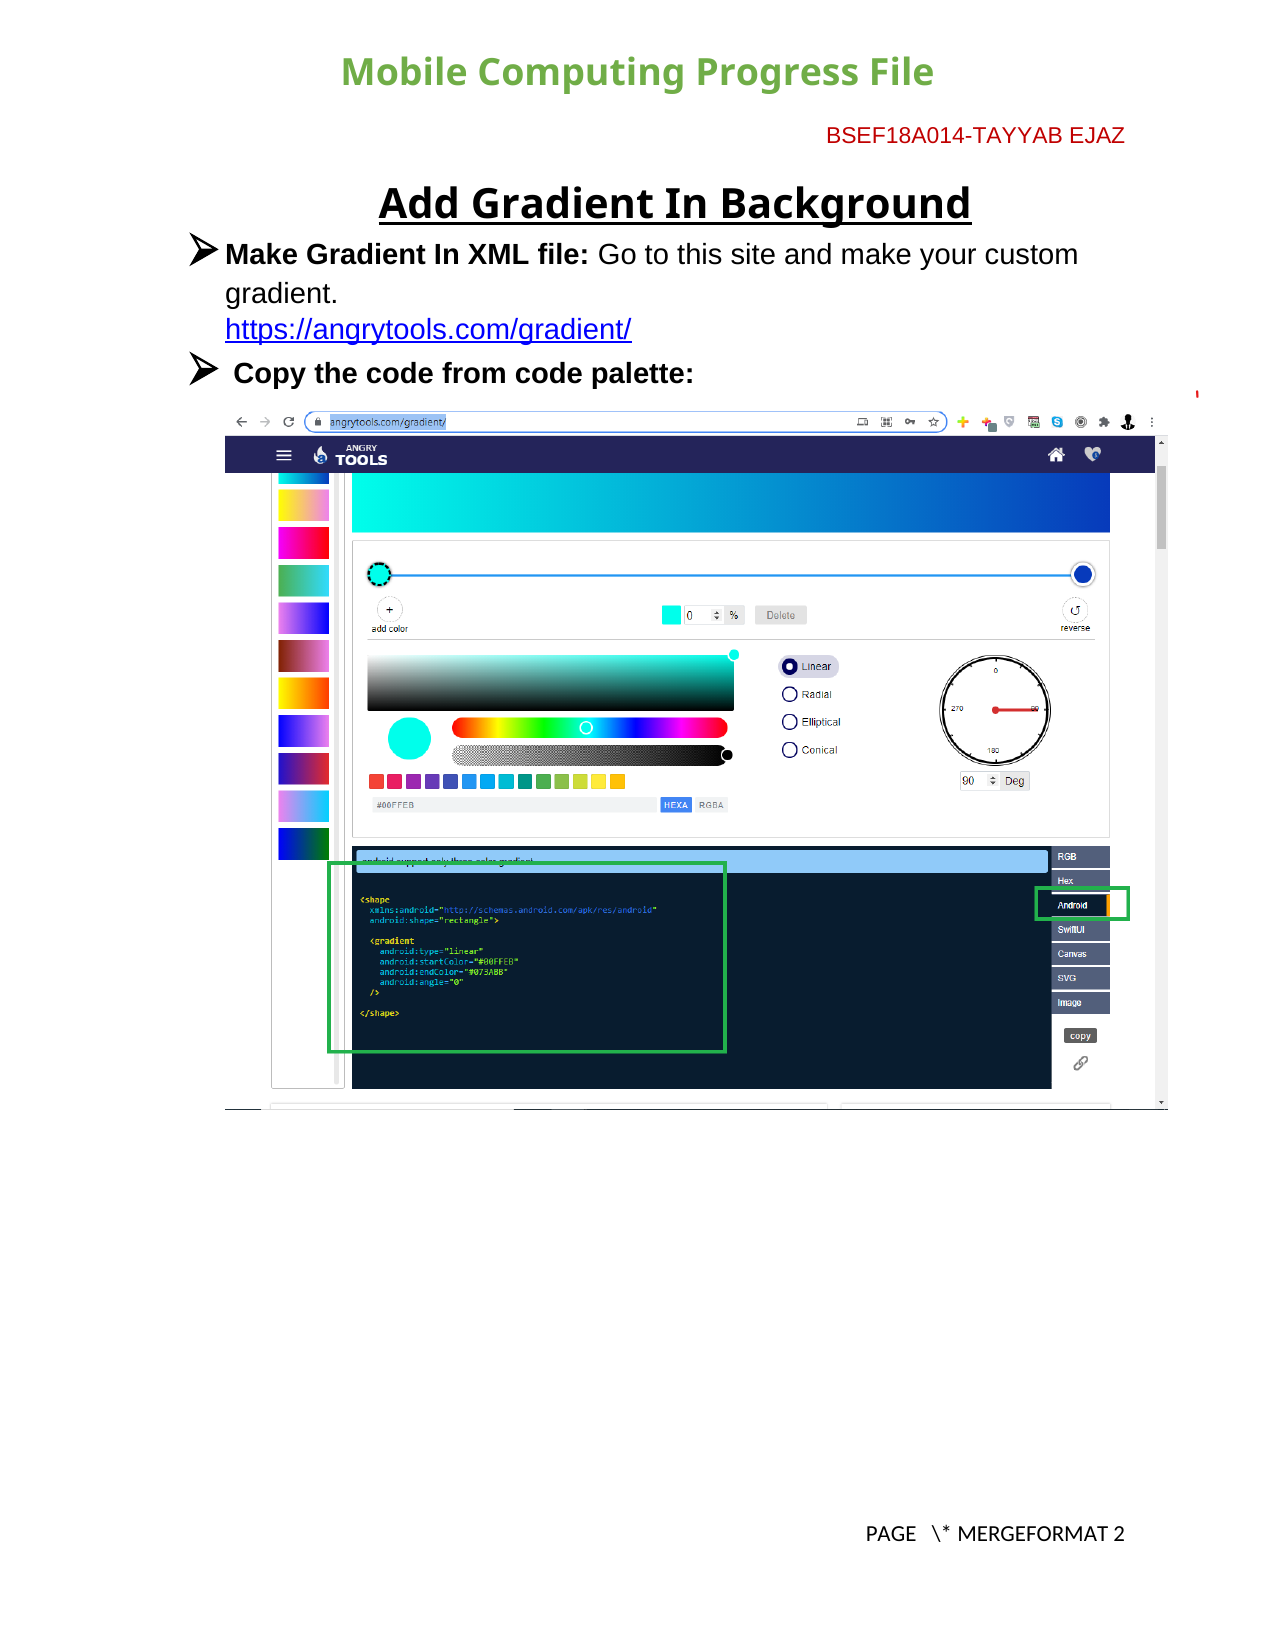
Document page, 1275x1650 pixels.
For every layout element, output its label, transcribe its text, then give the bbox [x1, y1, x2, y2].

list Make Gradient In XML file: Go to this site and make your custom gradient. https://angrytools.com/gradient/ [187, 236, 1125, 346]
list Add Gradient In Background [225, 174, 1125, 231]
list Copy the code from code palette: [187, 348, 1125, 386]
picture [225, 389, 1199, 1110]
